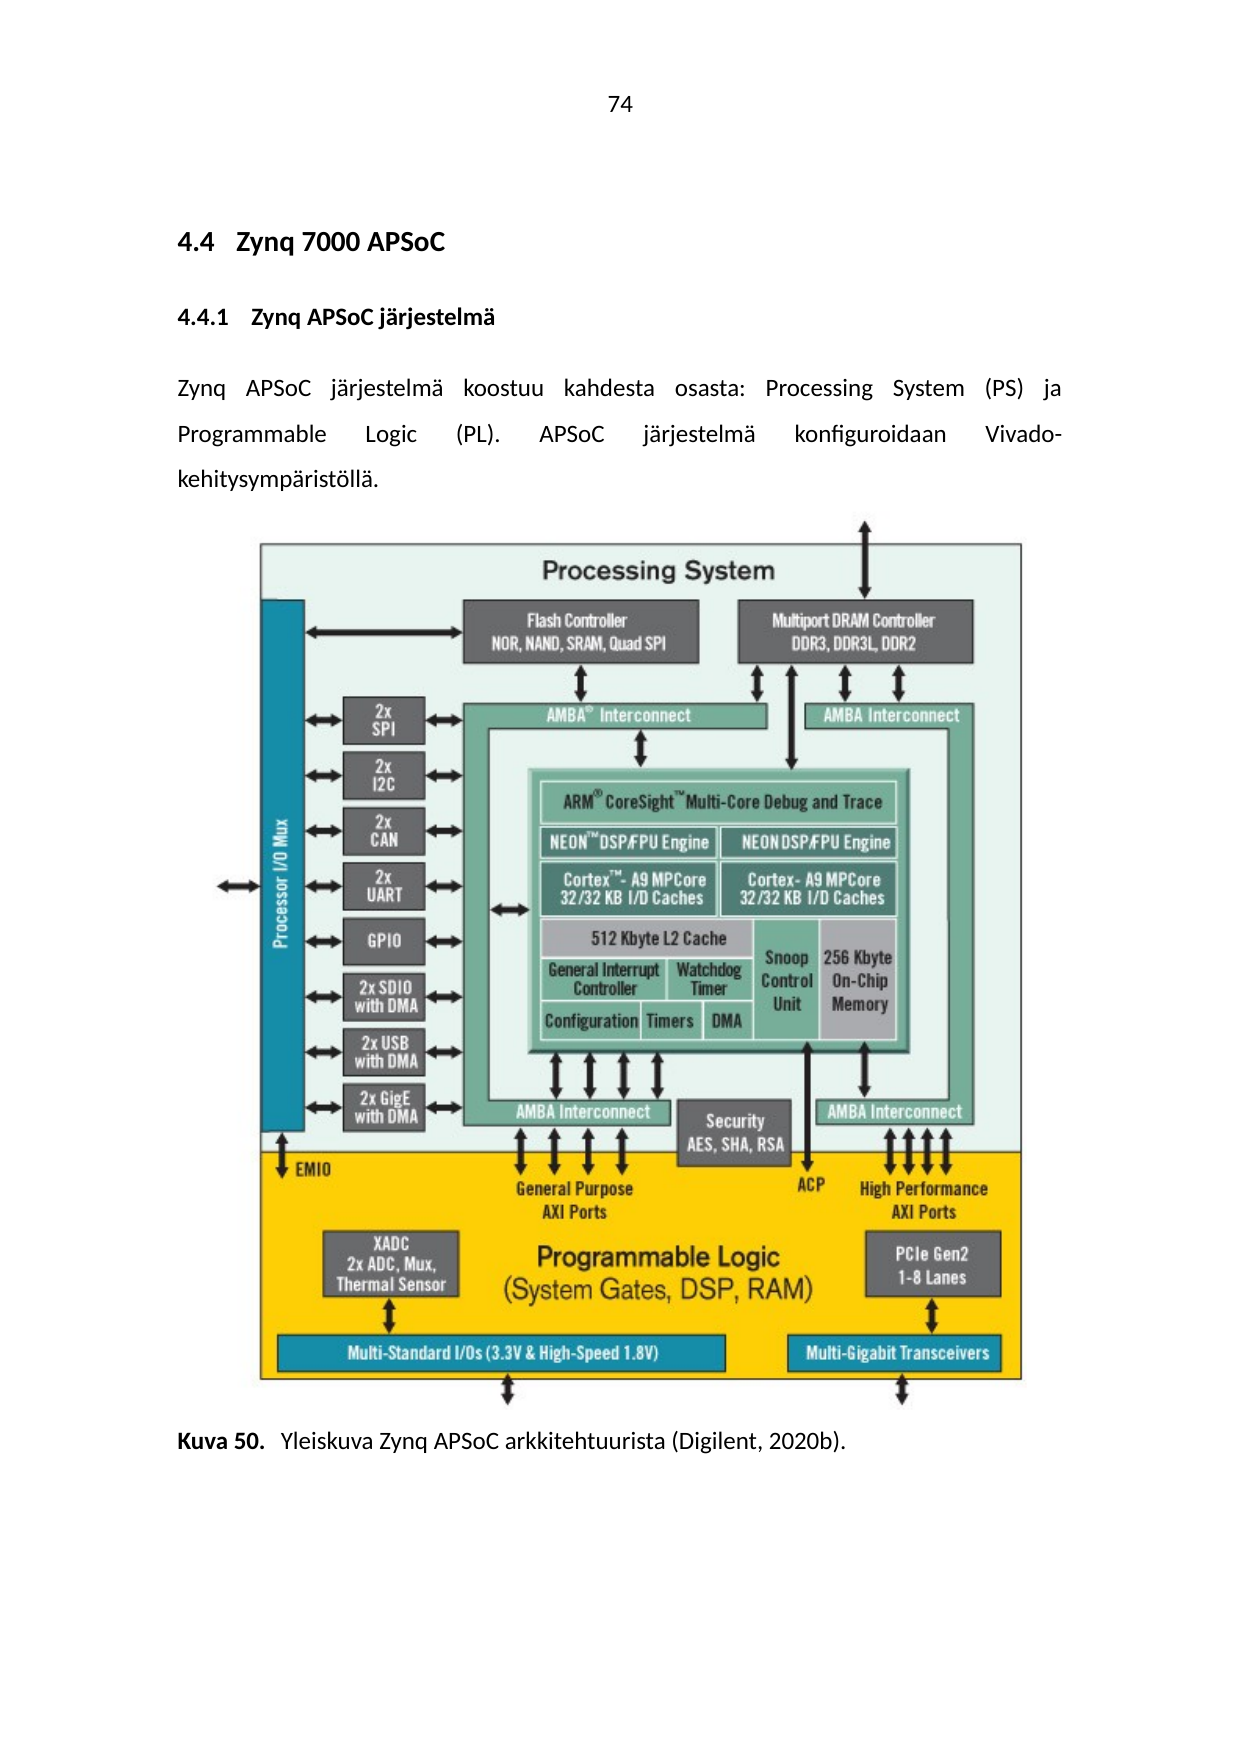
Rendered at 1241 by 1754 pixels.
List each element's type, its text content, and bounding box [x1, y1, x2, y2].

text Kuva 50. Yleiskuva Zynq APSoC arkkitehtuurista (Digilent, 2020b). [177, 1425, 1063, 1456]
picture [210, 509, 1030, 1413]
subtitle Zynq 7000 APSoC [177, 223, 1063, 258]
text Zynq APSoC järjestelmä koostuu kahdesta osasta: Processing System (PS) ja Programmable Logic (PL). APSoC järjestelmä konfiguroidaan Vivado-kehitysympäristöllä. [177, 372, 1063, 494]
subtitle Zynq APSoC järjestelmä [177, 301, 1063, 332]
